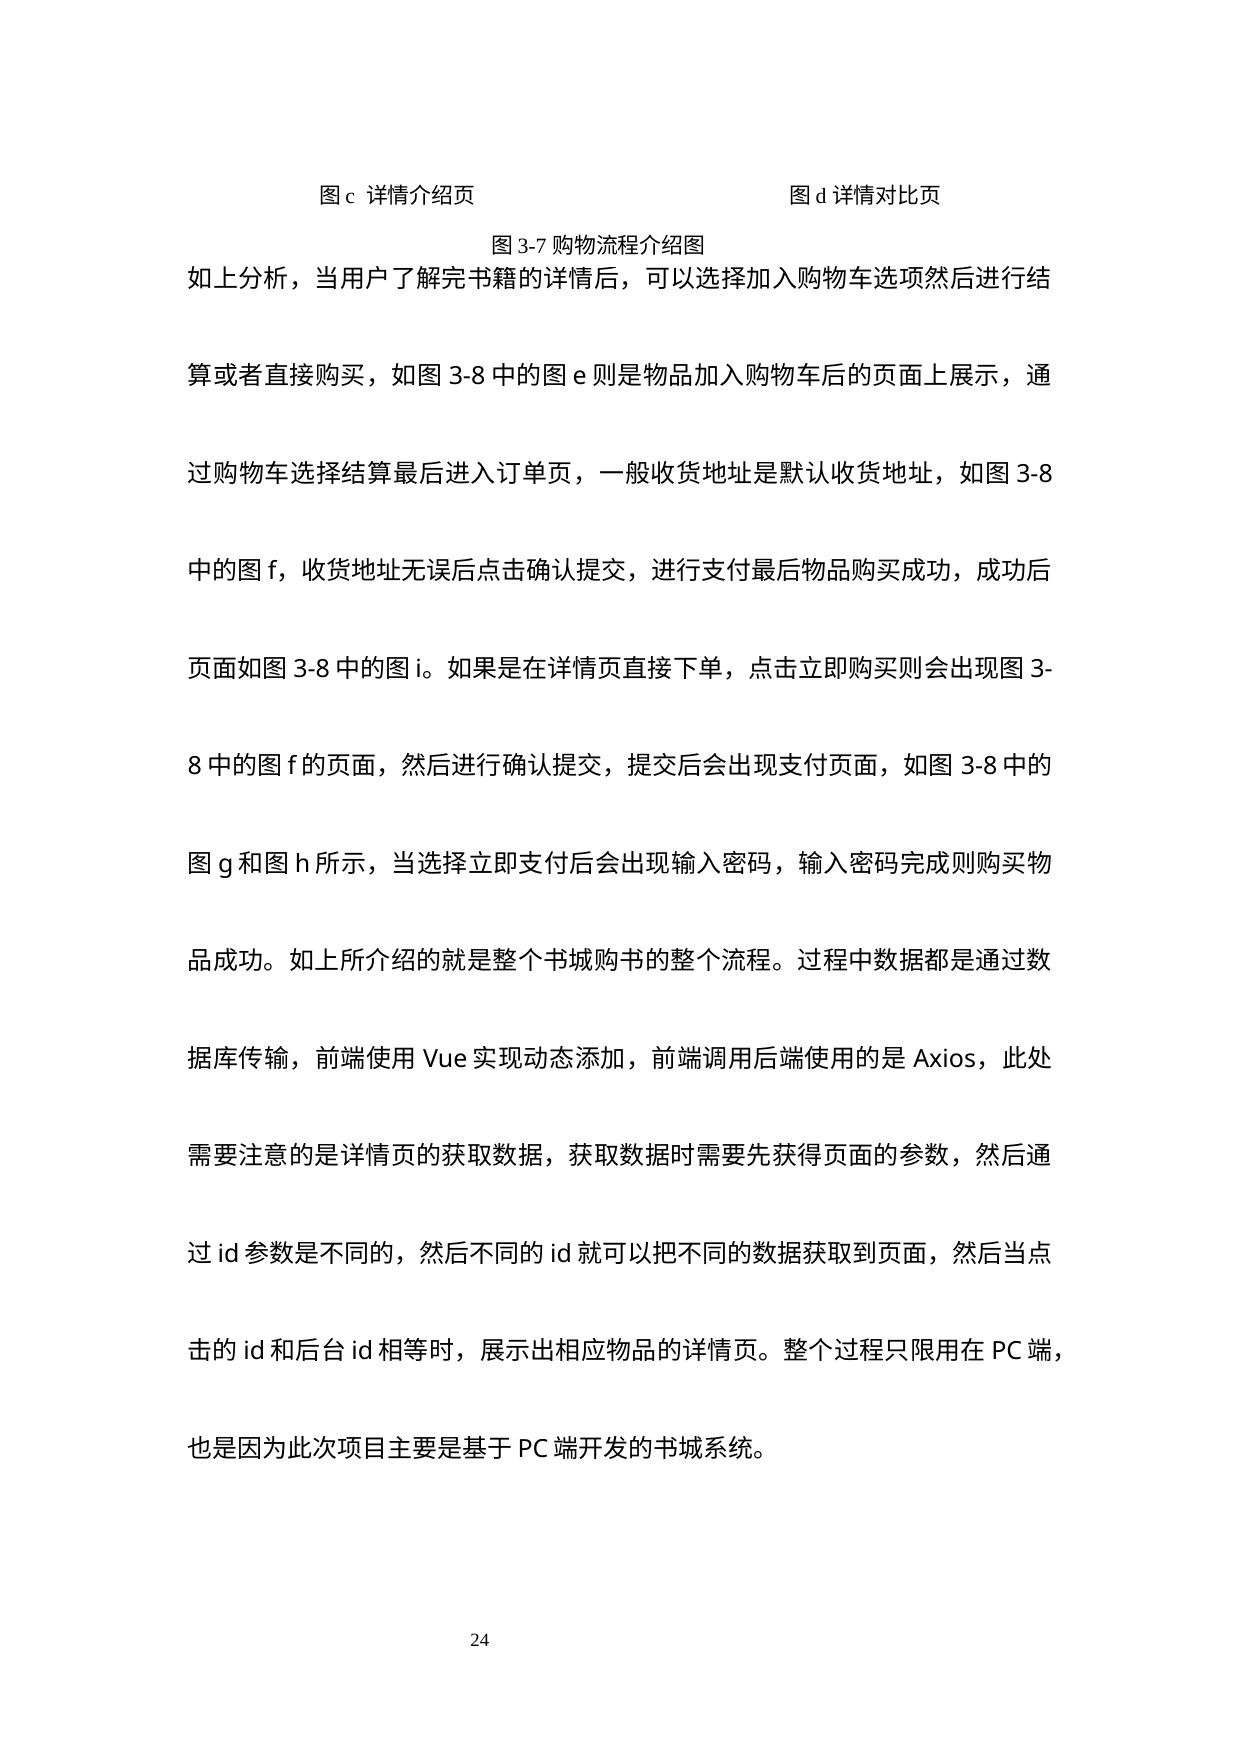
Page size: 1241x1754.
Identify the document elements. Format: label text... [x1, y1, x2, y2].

text 如上分析，当用户了解完书籍的详情后，可以选择加入购物车选项然后进行结算或者直接购买，如图3-8中的图e则是物品加入购物车后的页面上展示，通过购物车选择结算最后进入订单页，一般收货地址是默认收货地址，如图3-8中的图f，收货地址无误后点击确认提交，进行支付最后物品购买成功，成功后页面如图3-8中的图i。如果是在详情页直接下单，点击立即购买则会出现图3-8中的图f的页面，然后进行确认提交，提交后会出现支付页面，如图3-8中的图g和图h所示，当选择立即支付后会出现输入密码，输入密码完成则购买物品成功。如上所介绍的就是整个书城购书的整个流程。过程中数据都是通过数据库传输，前端使用Vue实现动态添加，前端调用后端使用的是Axios，此处需要注意的是详情页的获取数据，获取数据时需要先获得页面的参数，然后通过id参数是不同的，然后不同的id就可以把不同的数据获取到页面，然后当点击的id和后台id相等时，展示出相应物品的详情页。整个过程只限用在PC端，也是因为此次项目主要是基于PC端开发的书城系统。 [187, 244, 1053, 1479]
